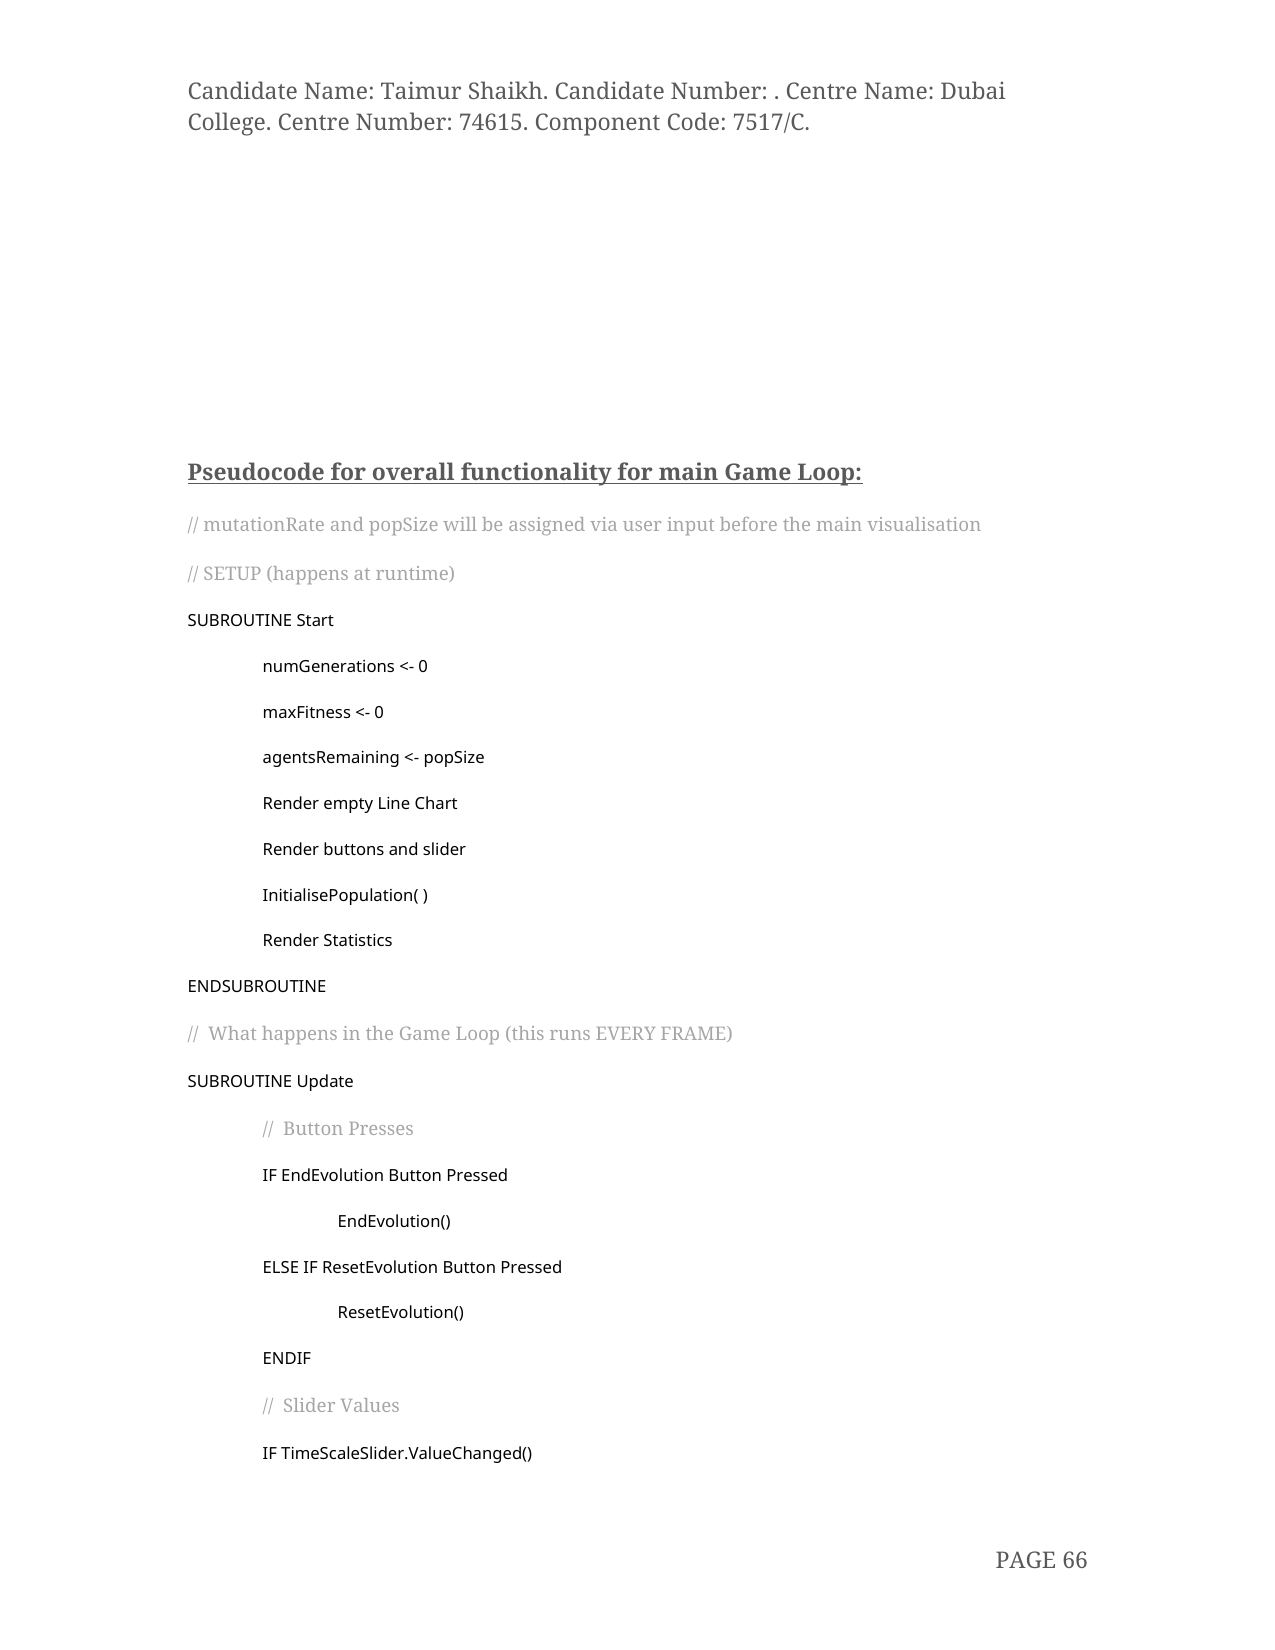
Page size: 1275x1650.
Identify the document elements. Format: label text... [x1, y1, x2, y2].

text IF TimeScaleSlider.ValueChanged() [262, 1441, 1087, 1464]
text EndEvolution() [262, 1210, 1087, 1232]
text Pseudocode for overall functionality for main Game Loop: [187, 456, 1087, 487]
text // SETUP (happens at runtime) [187, 560, 1087, 586]
text Render Statistics [262, 929, 1087, 952]
text agentsRemaining <- popSize [262, 746, 1087, 769]
text // mutationRate and popSize will be assigned via user input before the main visualisation [187, 511, 1087, 537]
text InitialisePopulation( ) [262, 883, 1087, 906]
text // What happens in the Game Loop (this runs EVERY FRAME) [187, 1021, 1087, 1046]
text IF EndEvolution Button Pressed [262, 1164, 1087, 1187]
text ResetEvolution() [262, 1301, 1087, 1324]
text ELSE IF ResetEvolution Button Pressed [262, 1255, 1087, 1278]
text Render buttons and slider [262, 838, 1087, 860]
text SUBROUTINE Update [187, 1069, 1087, 1092]
text ENDSUBROUTINE [187, 975, 1087, 997]
text maxFitness <- 0 [262, 700, 1087, 723]
text // Button Presses [262, 1115, 1087, 1141]
text SUBROUTINE Start [187, 609, 1087, 632]
text Render empty Line Chart [262, 792, 1087, 814]
text numGenerations <- 0 [262, 655, 1087, 677]
text // Slider Values [262, 1393, 1087, 1418]
text ENDIF [262, 1347, 1087, 1369]
